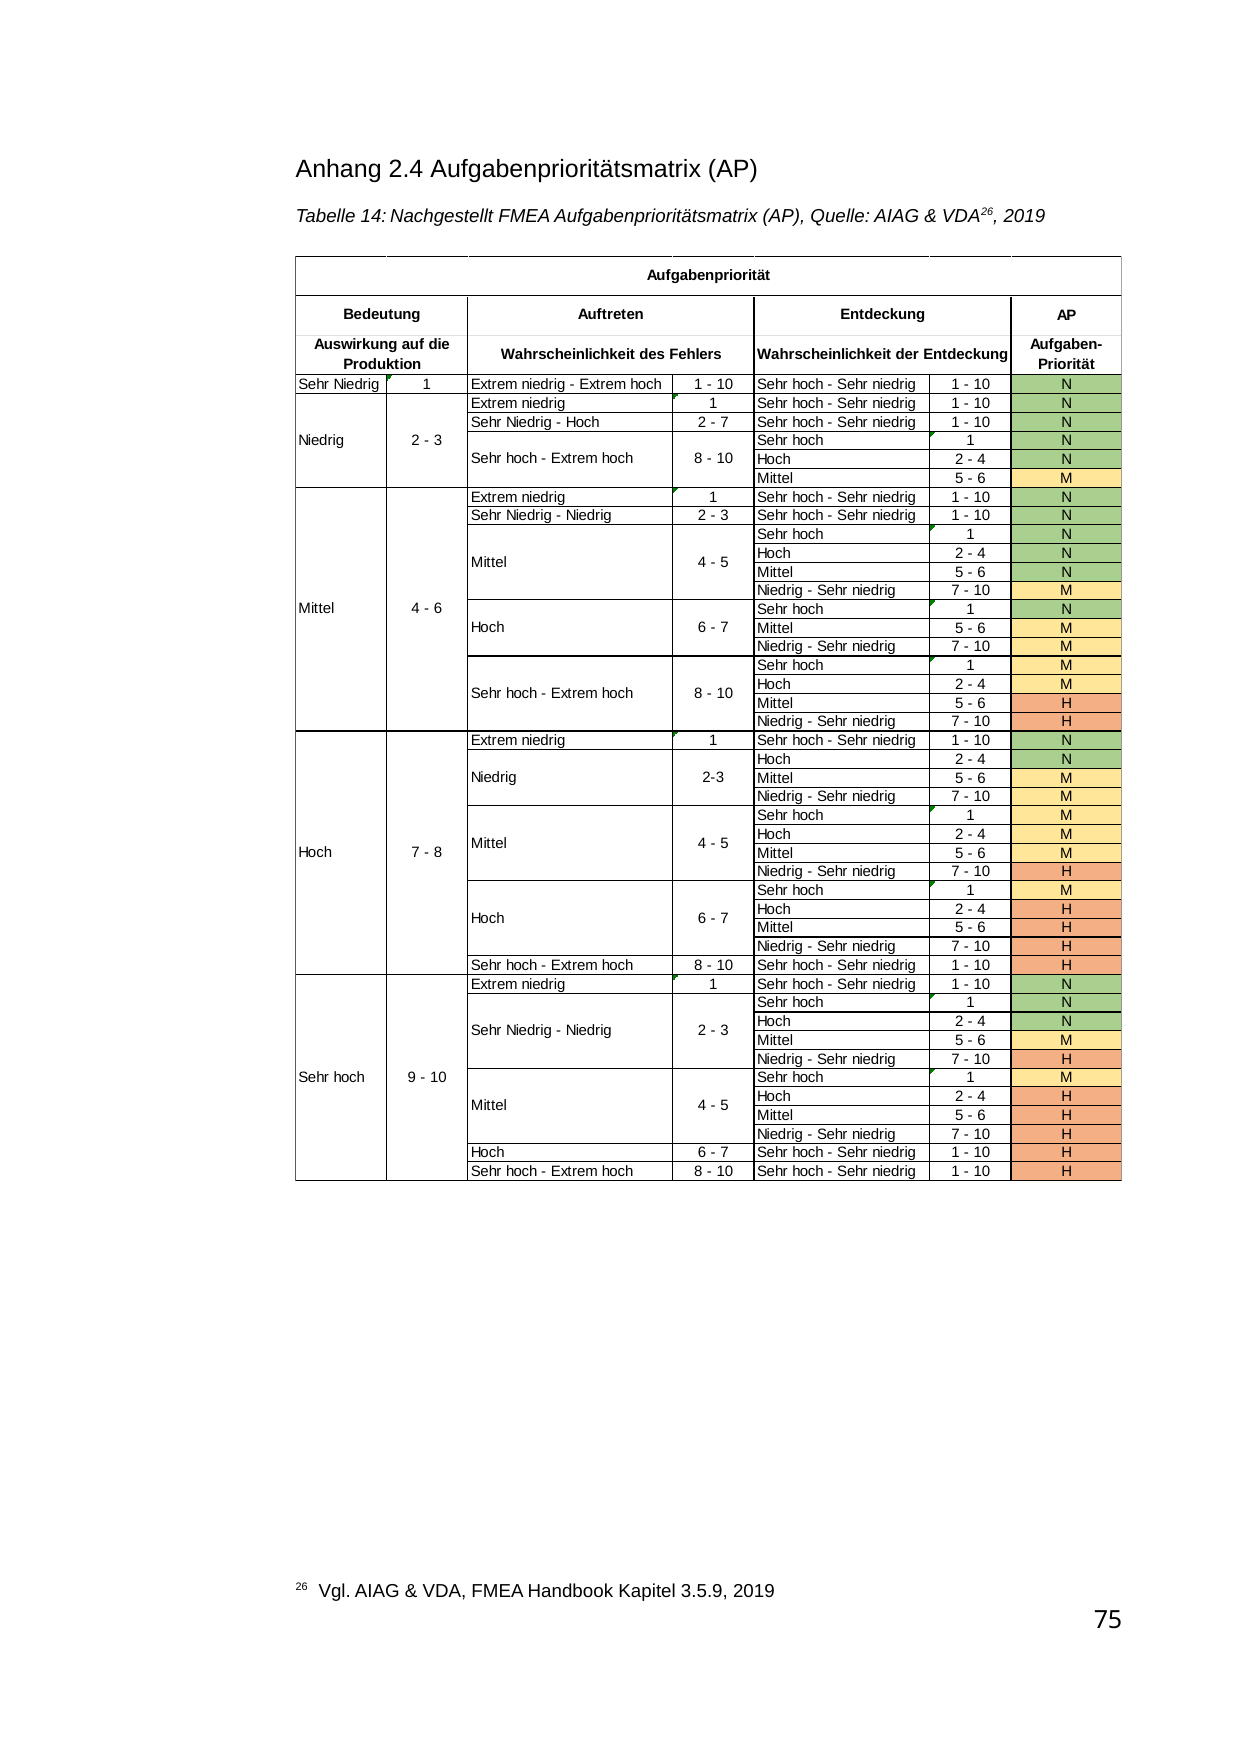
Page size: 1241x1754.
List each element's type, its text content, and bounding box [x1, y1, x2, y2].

text Aufgabenprioritätsmatrix (AP) [295, 153, 1122, 182]
